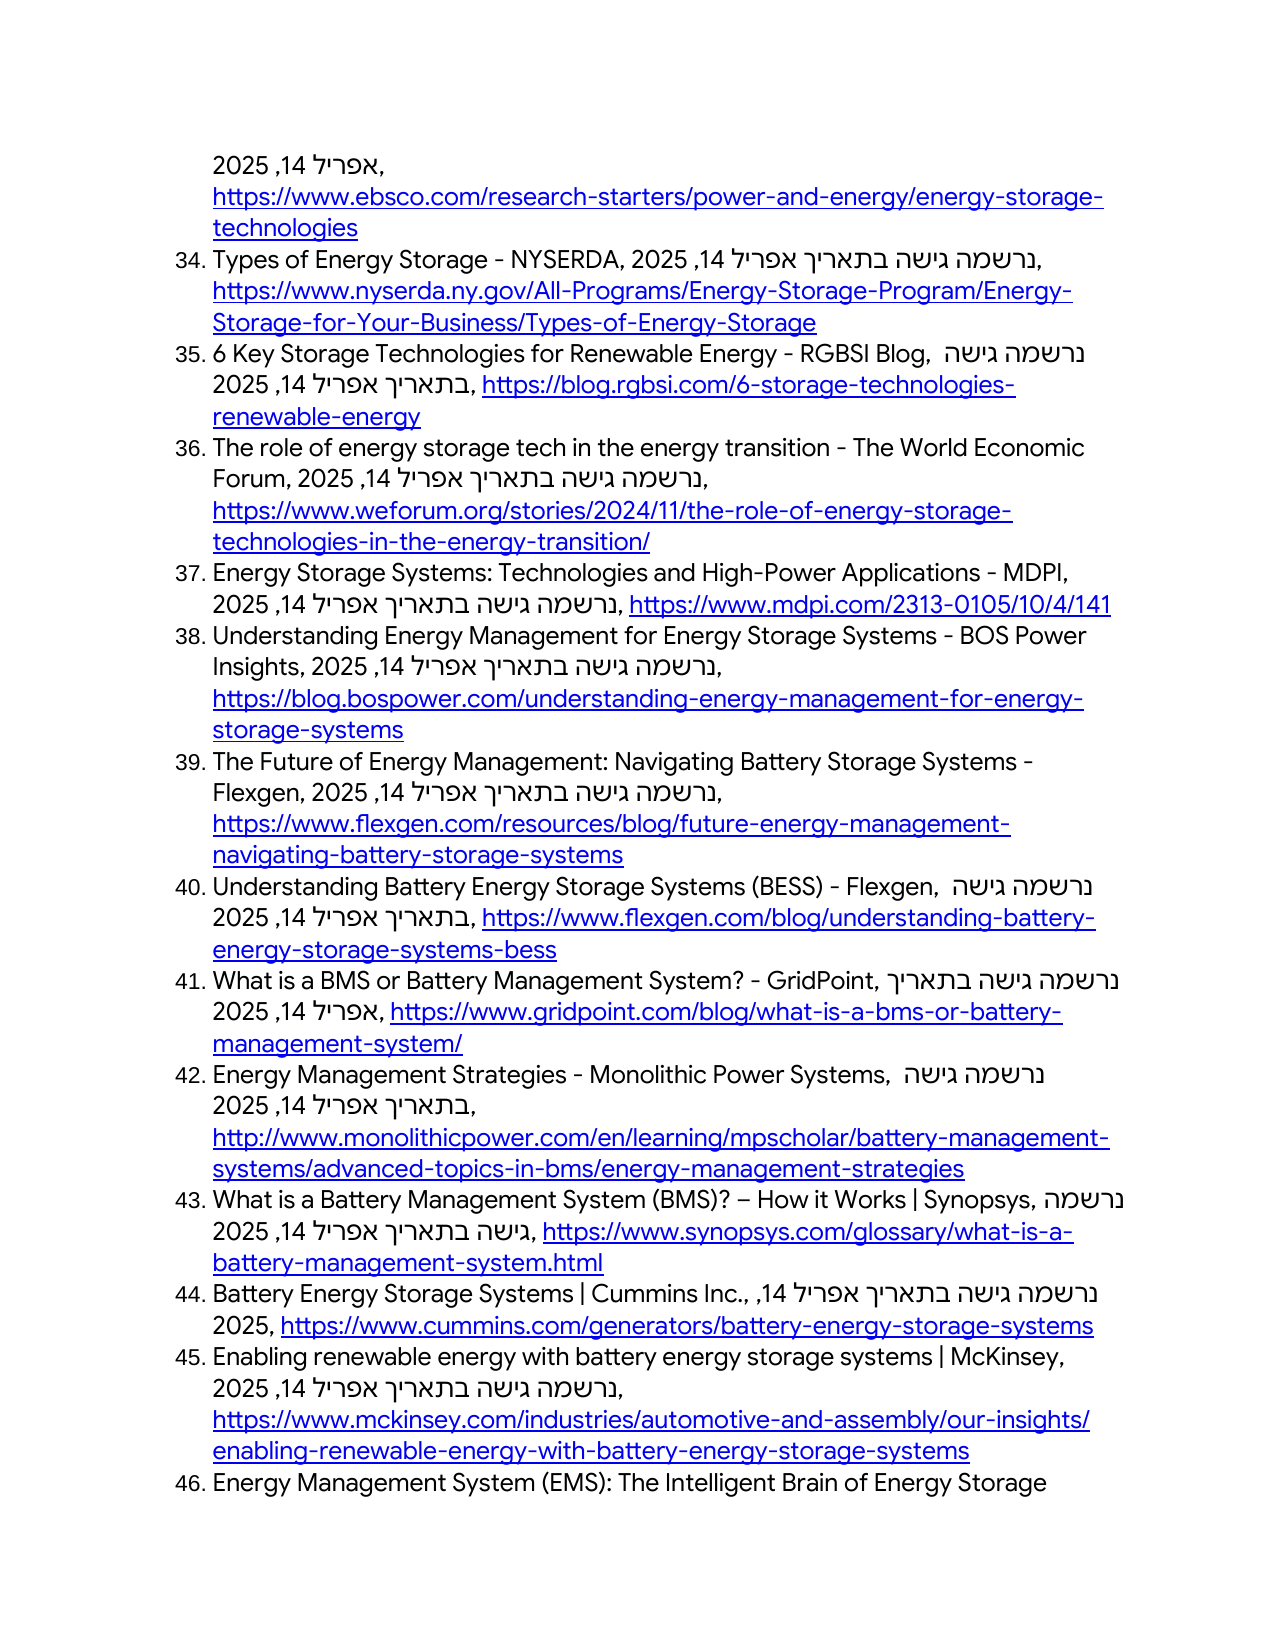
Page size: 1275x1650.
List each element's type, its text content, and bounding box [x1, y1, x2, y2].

list Understanding Energy Management for Energy Storage Systems - BOS Power Insights, נרשמה גישה בתאריך אפריל 14, 2025, https://blog.bospower.com/understanding-energy-management-for-energy-storage-systems [175, 620, 1125, 746]
list The Future of Energy Management: Navigating Battery Storage Systems - Flexgen, נרשמה גישה בתאריך אפריל 14, 2025, https://www.flexgen.com/resources/blog/future-energy-management-navigating-battery-storage-systems [175, 746, 1125, 871]
list What is a Battery Management System (BMS)? – How it Works | Synopsys, נרשמה גישה בתאריך אפריל 14, 2025, https://www.synopsys.com/glossary/what-is-a-battery-management-system.html [175, 1185, 1125, 1279]
list Battery Energy Storage Systems | Cummins Inc., נרשמה גישה בתאריך אפריל 14, 2025, https://www.cummins.com/generators/battery-energy-storage-systems [175, 1279, 1125, 1341]
list Understanding Battery Energy Storage Systems (BESS) - Flexgen, נרשמה גישה בתאריך אפריל 14, 2025, https://www.flexgen.com/blog/understanding-battery-energy-storage-systems-bess [175, 871, 1125, 965]
list 6 Key Storage Technologies for Renewable Energy - RGBSI Blog, נרשמה גישה בתאריך אפריל 14, 2025, https://blog.rgbsi.com/6-storage-technologies-renewable-energy [175, 338, 1125, 432]
list What is a BMS or Battery Management System? - GridPoint, נרשמה גישה בתאריך אפריל 14, 2025, https://www.gridpoint.com/blog/what-is-a-bms-or-battery-management-system/ [175, 965, 1125, 1059]
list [175, 150, 1125, 244]
list Energy Storage Systems: Technologies and High-Power Applications - MDPI, נרשמה גישה בתאריך אפריל 14, 2025, https://www.mdpi.com/2313-0105/10/4/141 [175, 558, 1125, 620]
list The role of energy storage tech in the energy transition - The World Economic Forum, נרשמה גישה בתאריך אפריל 14, 2025, https://www.weforum.org/stories/2024/11/the-role-of-energy-storage-technologies-in-the-energy-transition/ [175, 432, 1125, 558]
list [175, 1467, 1125, 1498]
list Enabling renewable energy with battery energy storage systems | McKinsey, נרשמה גישה בתאריך אפריל 14, 2025, https://www.mckinsey.com/industries/automotive-and-assembly/our-insights/enabling-renewable-energy-with-battery-energy-storage-systems [175, 1341, 1125, 1467]
list Types of Energy Storage - NYSERDA, נרשמה גישה בתאריך אפריל 14, 2025, https://www.nyserda.ny.gov/All-Programs/Energy-Storage-Program/Energy-Storage-for-Your-Business/Types-of-Energy-Storage [175, 244, 1125, 338]
list Energy Management Strategies - Monolithic Power Systems, נרשמה גישה בתאריך אפריל 14, 2025, http://www.monolithicpower.com/en/learning/mpscholar/battery-management-systems/advanced-topics-in-bms/energy-management-strategies [175, 1059, 1125, 1185]
